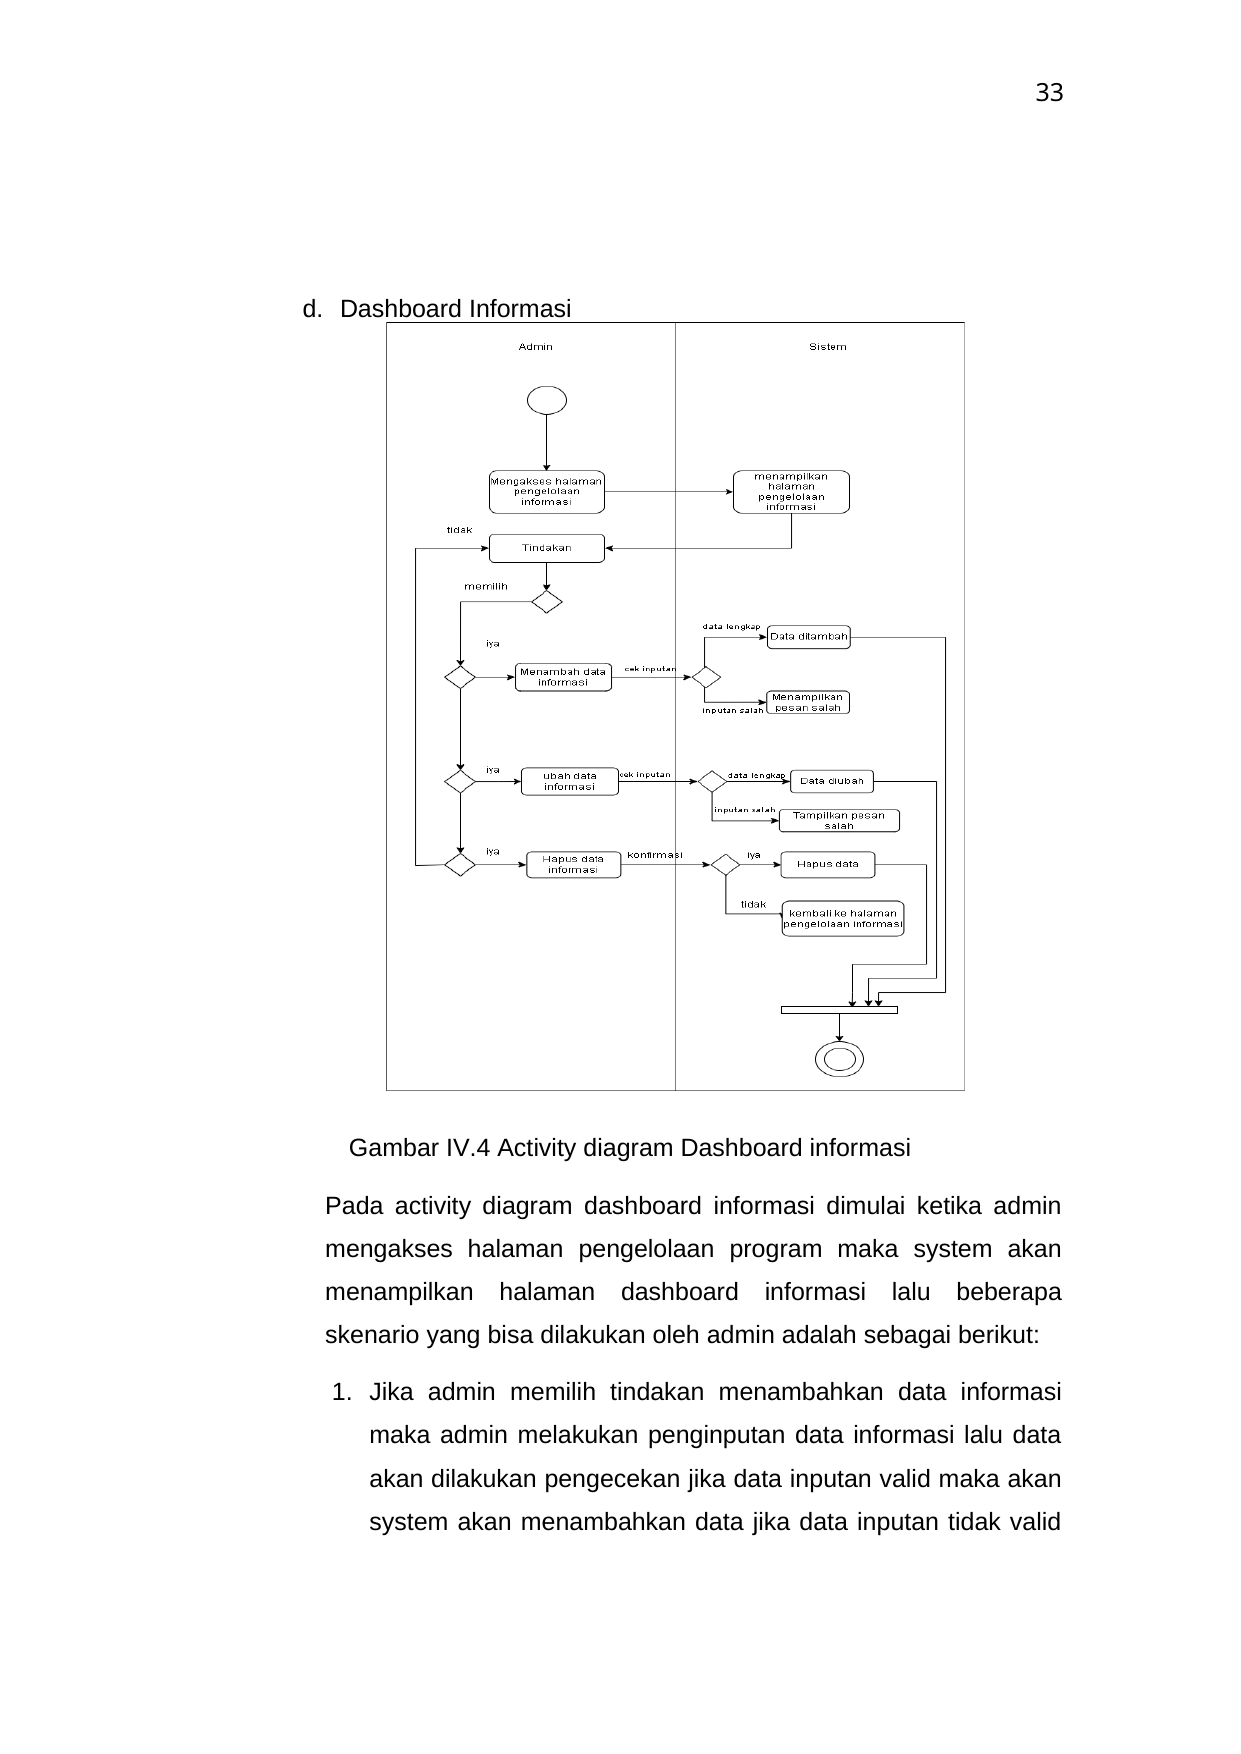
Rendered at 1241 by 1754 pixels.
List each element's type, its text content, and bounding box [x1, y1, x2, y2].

text Pada activity diagram dashboard informasi dimulai ketika admin mengakses halaman pengelolaan program maka system akan menampilkan halaman dashboard informasi lalu beberapa skenario yang bisa dilakukan oleh admin adalah sebagai berikut: [325, 1191, 1063, 1349]
list Dashboard Informasi [302, 293, 1050, 322]
picture [386, 322, 965, 1091]
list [332, 1377, 1063, 1536]
